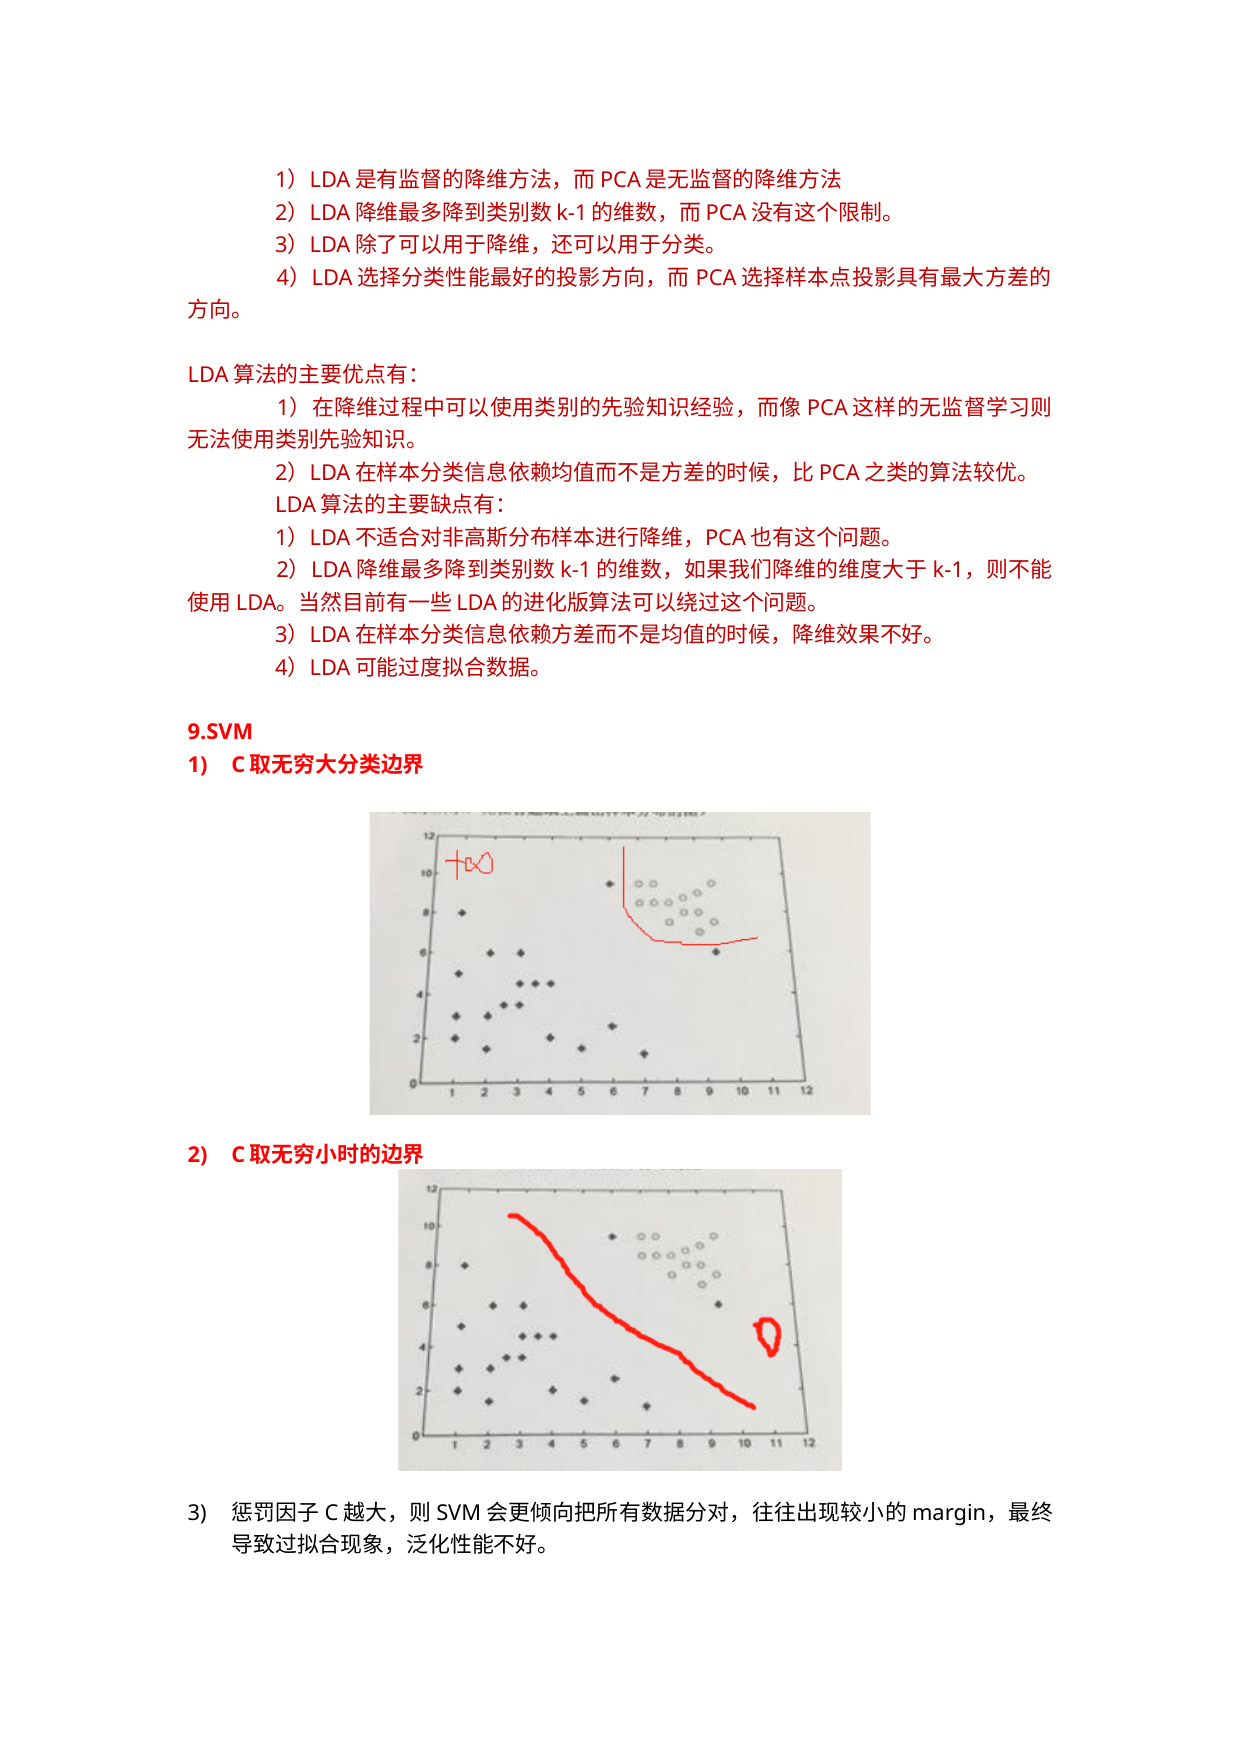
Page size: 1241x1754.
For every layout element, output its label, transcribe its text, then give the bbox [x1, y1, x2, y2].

text 2）LDA降维最多降到类别数k-1的维数，而PCA没有这个限制。 [187, 194, 1053, 227]
text 3）LDA除了可以用于降维，还可以用于分类。 [187, 227, 1053, 259]
picture [369, 812, 871, 1115]
list C取无穷小时的边界 [187, 1137, 1053, 1169]
text 2）LDA在样本分类信息依赖均值而不是方差的时候，比PCA之类的算法较优。 [187, 454, 1053, 487]
text 1）LDA是有监督的降维方法，而PCA是无监督的降维方法 [187, 162, 1053, 194]
text 2）LDA降维最多降到类别数k-1的维数，如果我们降维的维度大于k-1，则不能使用LDA。当然目前有一些LDA的进化版算法可以绕过这个问题。 [187, 552, 1053, 617]
text 9.SVM [187, 714, 1053, 747]
text LDA算法的主要优点有： [187, 357, 1053, 389]
text 1）LDA不适合对非高斯分布样本进行降维，PCA也有这个问题。 [187, 519, 1053, 552]
text 1）在降维过程中可以使用类别的先验知识经验，而像PCA这样的无监督学习则无法使用类别先验知识。 [187, 389, 1053, 454]
text 4）LDA可能过度拟合数据。 [187, 649, 1053, 682]
text 3）LDA在样本分类信息依赖方差而不是均值的时候，降维效果不好。 [187, 617, 1053, 649]
list 惩罚因子C越大，则SVM会更倾向把所有数据分对，往往出现较小的margin，最终导致过拟合现象，泛化性能不好。 [187, 1494, 1053, 1559]
text LDA算法的主要缺点有： [187, 487, 1053, 519]
picture [398, 1169, 842, 1471]
list C取无穷大分类边界 [187, 747, 1053, 779]
text 4）LDA选择分类性能最好的投影方向，而PCA选择样本点投影具有最大方差的方向。 [187, 259, 1053, 324]
